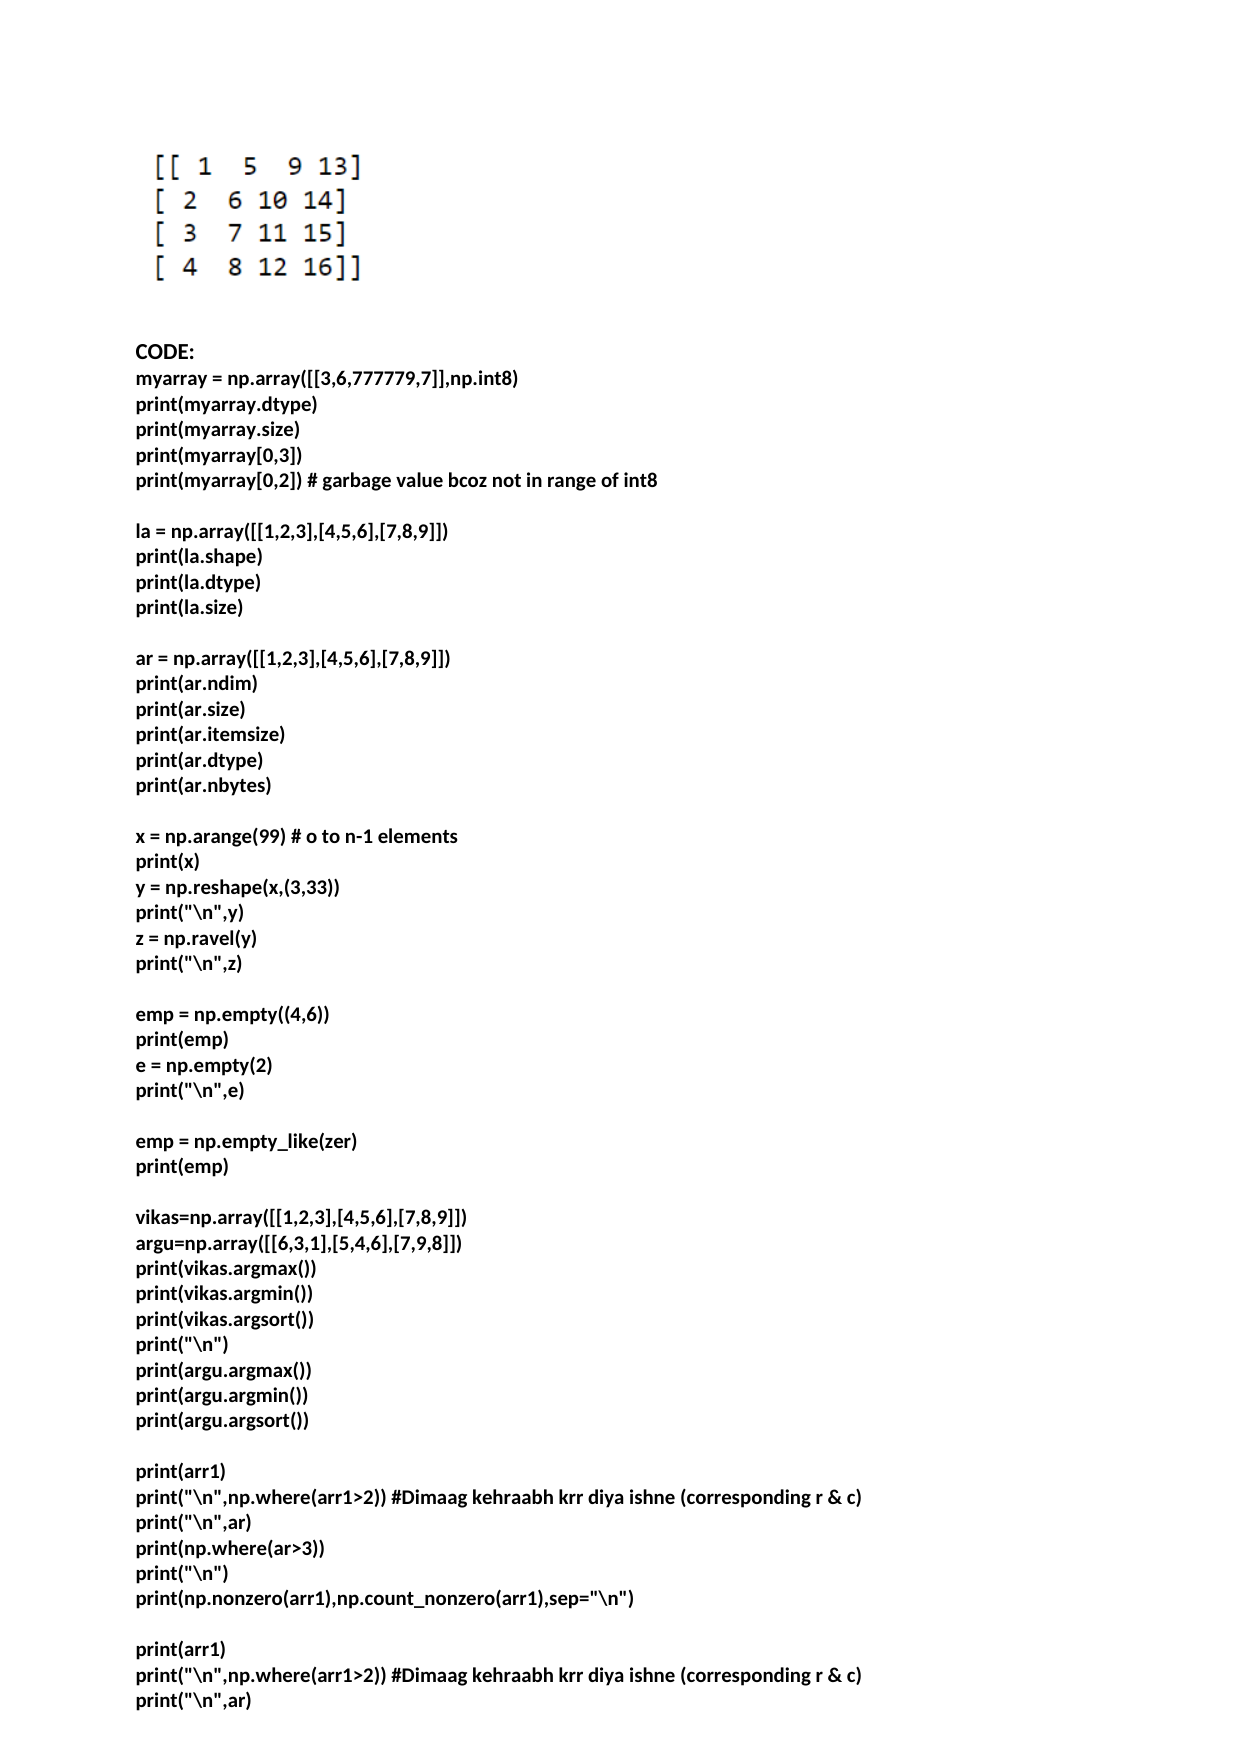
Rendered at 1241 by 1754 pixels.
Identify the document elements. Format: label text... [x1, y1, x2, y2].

text emp = np.empty_like(zer) [135, 1128, 1105, 1153]
text ar = np.array([[1,2,3],[4,5,6],[7,8,9]]) [135, 645, 1105, 671]
text print(la.dtype) [135, 569, 1105, 594]
text print(argu.argsort()) [135, 1408, 1105, 1433]
text print(argu.argmax()) [135, 1357, 1105, 1382]
text vikas=np.array([[1,2,3],[4,5,6],[7,8,9]]) [135, 1204, 1105, 1230]
text print(ar.ndim) [135, 671, 1105, 696]
text print(arr1) [135, 1458, 1105, 1484]
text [135, 1586, 1105, 1611]
text myarray = np.array([[3,6,777779,7]],np.int8) [135, 366, 1105, 391]
text print("\n",np.where(arr1>2)) #Dimaag kehraabh krr diya ishne (corresponding r & c) [135, 1662, 1105, 1687]
text print(myarray[0,3]) [135, 442, 1105, 467]
text print(myarray.size) [135, 416, 1105, 442]
text print(myarray.dtype) [135, 391, 1105, 416]
text CODE: [135, 337, 1105, 366]
text argu=np.array([[6,3,1],[5,4,6],[7,9,8]]) [135, 1230, 1105, 1255]
text y = np.reshape(x,(3,33)) [135, 874, 1105, 899]
text print(arr1) [135, 1636, 1105, 1662]
text print(vikas.argmax()) [135, 1255, 1105, 1281]
text print(argu.argmin()) [135, 1382, 1105, 1408]
text print("\n",np.where(arr1>2)) #Dimaag kehraabh krr diya ishne (corresponding r & c) [135, 1484, 1105, 1509]
text print("\n") [135, 1331, 1105, 1357]
text print("\n",y) [135, 899, 1105, 925]
text la = np.array([[1,2,3],[4,5,6],[7,8,9]]) [135, 518, 1105, 543]
text print(x) [135, 848, 1105, 874]
text print("\n",e) [135, 1077, 1105, 1103]
text print(ar.itemsize) [135, 721, 1105, 747]
text print(myarray[0,2]) # garbage value bcoz not in range of int8 [135, 467, 1105, 493]
text print(vikas.argmin()) [135, 1281, 1105, 1306]
text print(emp) [135, 1153, 1105, 1179]
text print(la.shape) [135, 543, 1105, 569]
text x = np.arange(99) # o to n-1 elements [135, 823, 1105, 848]
text e = np.empty(2) [135, 1052, 1105, 1077]
text emp = np.empty((4,6)) [135, 1001, 1105, 1026]
text print(emp) [135, 1026, 1105, 1052]
text print(ar.nbytes) [135, 772, 1105, 798]
text print("\n",ar) [135, 1687, 1105, 1713]
text print(np.where(ar>3)) [135, 1535, 1105, 1560]
text print("\n",z) [135, 950, 1105, 976]
text print(la.size) [135, 594, 1105, 620]
text print(ar.dtype) [135, 747, 1105, 772]
picture [135, 141, 433, 287]
text print("\n") [135, 1560, 1105, 1586]
text print(vikas.argsort()) [135, 1306, 1105, 1331]
text print(ar.size) [135, 696, 1105, 721]
text z = np.ravel(y) [135, 925, 1105, 950]
text print("\n",ar) [135, 1509, 1105, 1535]
